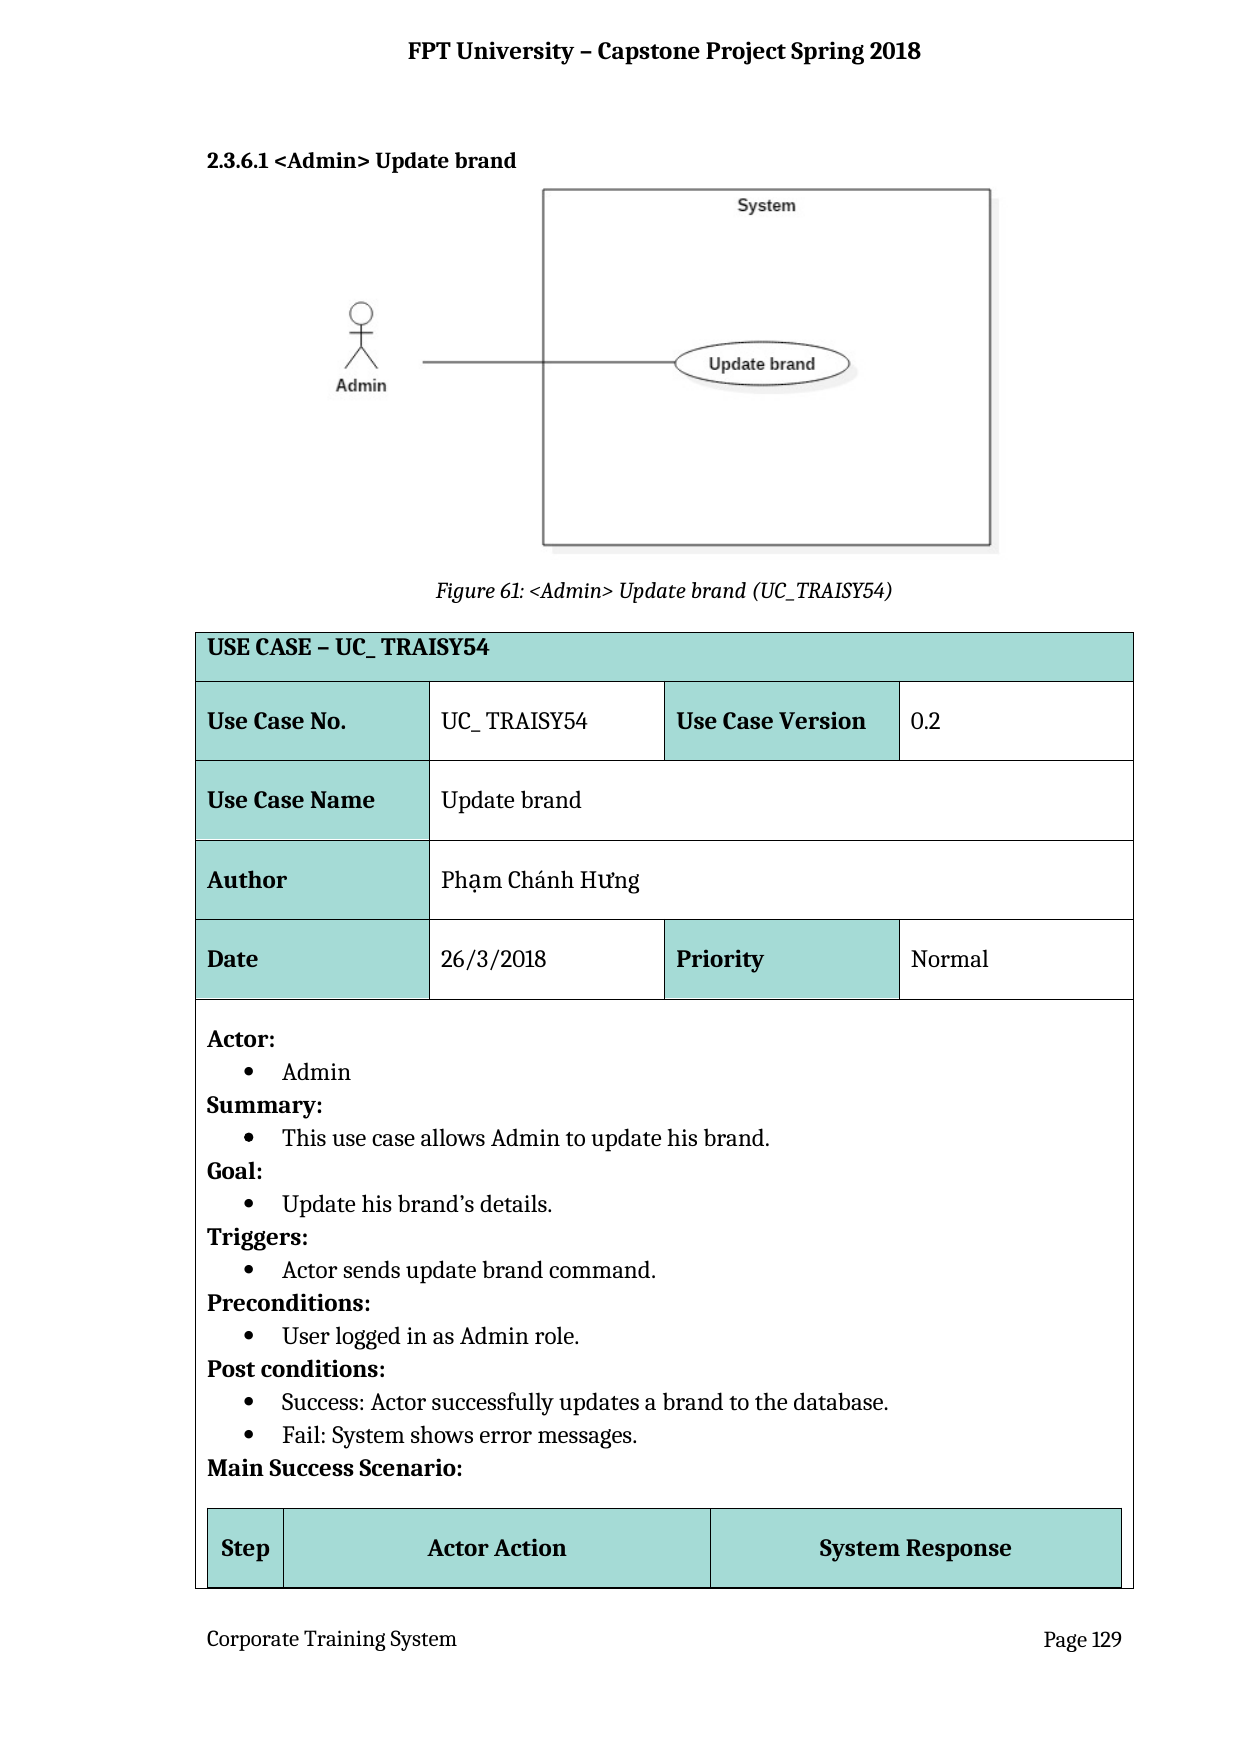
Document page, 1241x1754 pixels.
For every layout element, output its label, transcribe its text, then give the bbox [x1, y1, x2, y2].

table_cell Update brand [430, 761, 1133, 839]
table_cell Use Case No. [196, 682, 429, 760]
text Figure 61: <Admin> Update brand (UC_TRAISY54) [207, 578, 1122, 604]
table_cell UC_ TRAISY54 [430, 682, 664, 760]
table_cell Date [196, 920, 429, 998]
table_cell Phạm Chánh Hưng [430, 841, 1133, 919]
picture [287, 177, 1041, 560]
table_cell Normal [900, 920, 1133, 998]
table_cell Priority [665, 920, 899, 998]
table_cell Use Case Name [196, 761, 429, 839]
table_cell 0.2 [900, 682, 1133, 760]
text 2.3.6.1 <Admin> Update brand [207, 148, 1122, 174]
table_cell Author [196, 841, 429, 919]
table_cell Use Case Version [665, 682, 899, 760]
table_header USE CASE – UC_ TRAISY54 [196, 633, 1133, 681]
table_cell 26/3/2018 [430, 920, 664, 998]
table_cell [196, 1000, 1133, 1588]
